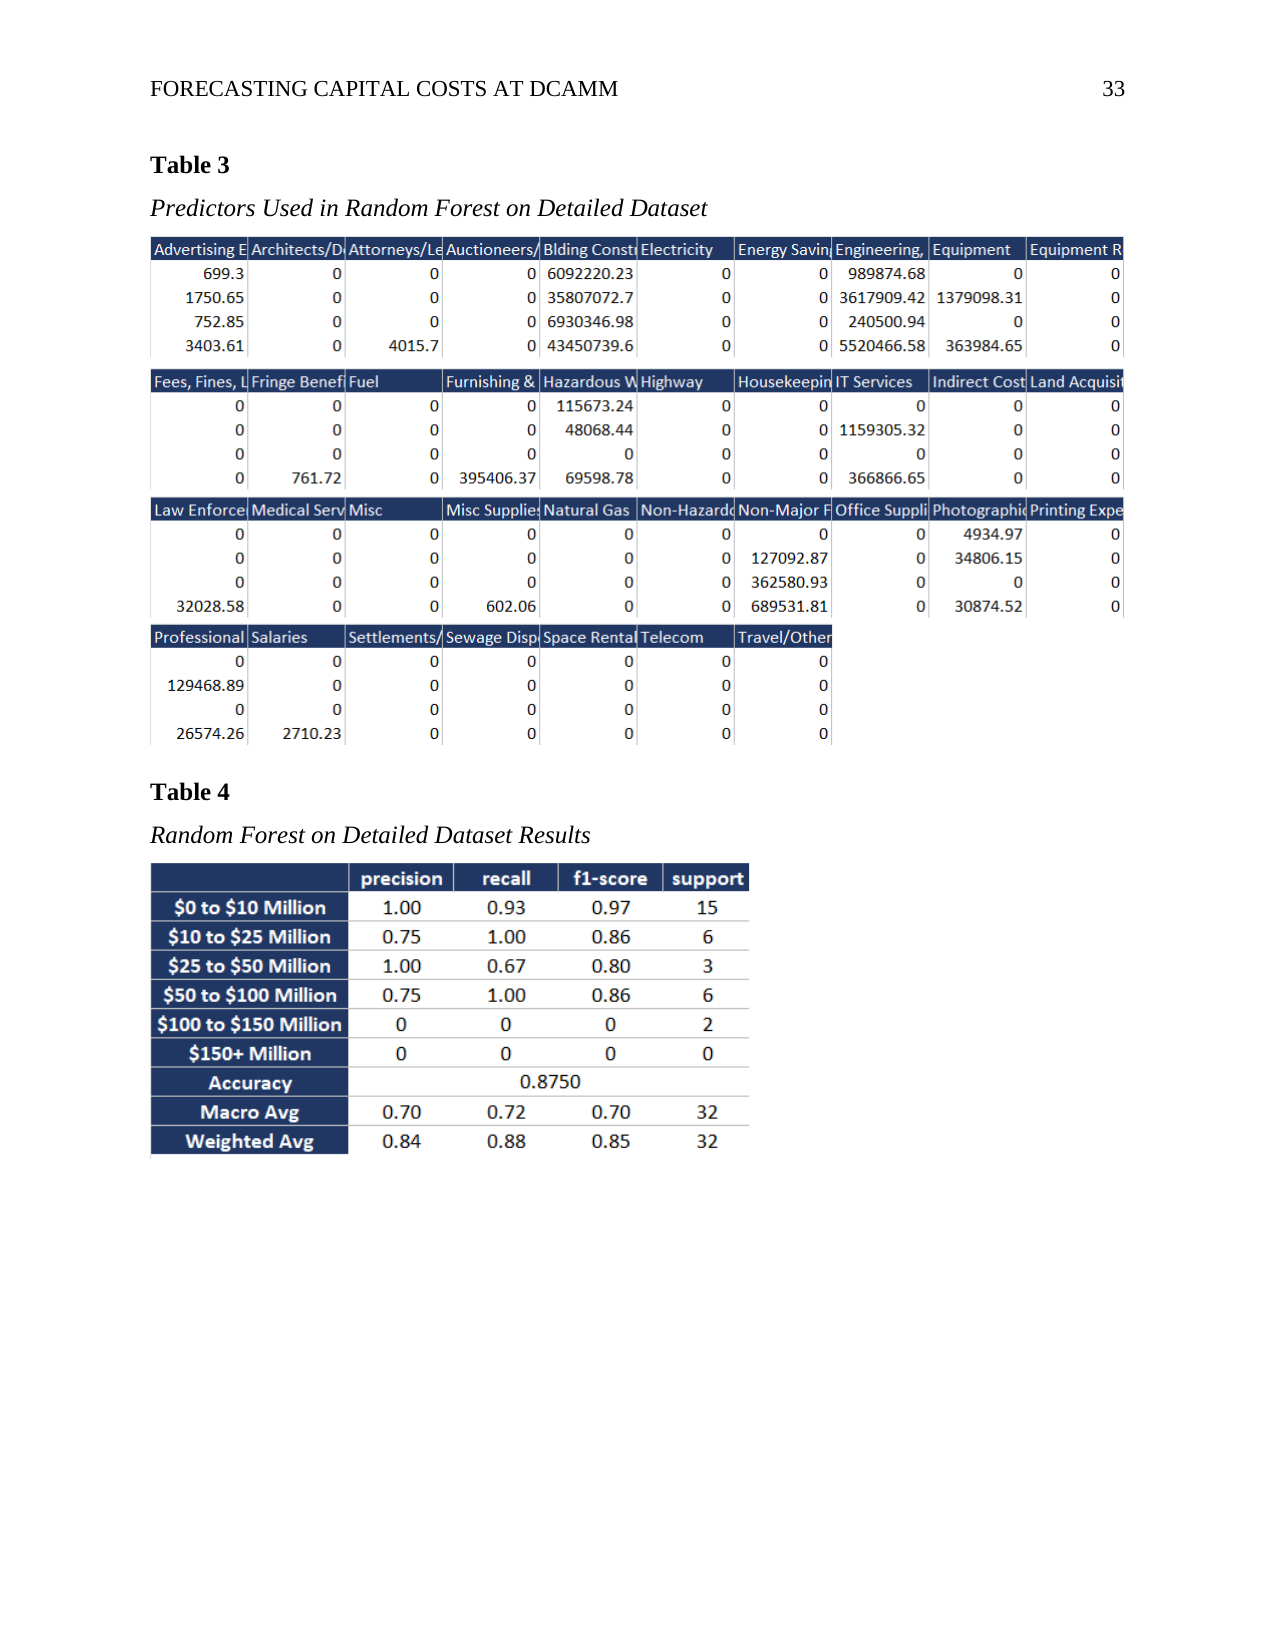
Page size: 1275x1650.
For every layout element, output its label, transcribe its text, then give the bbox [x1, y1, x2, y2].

picture [150, 863, 750, 1159]
picture [150, 236, 1125, 749]
text Table 4 [150, 777, 1125, 806]
text Random Forest on Detailed Dataset Results [150, 820, 1125, 849]
text Predictors Used in Random Forest on Detailed Dataset [150, 193, 1125, 222]
text Table 3 [150, 150, 1125, 179]
